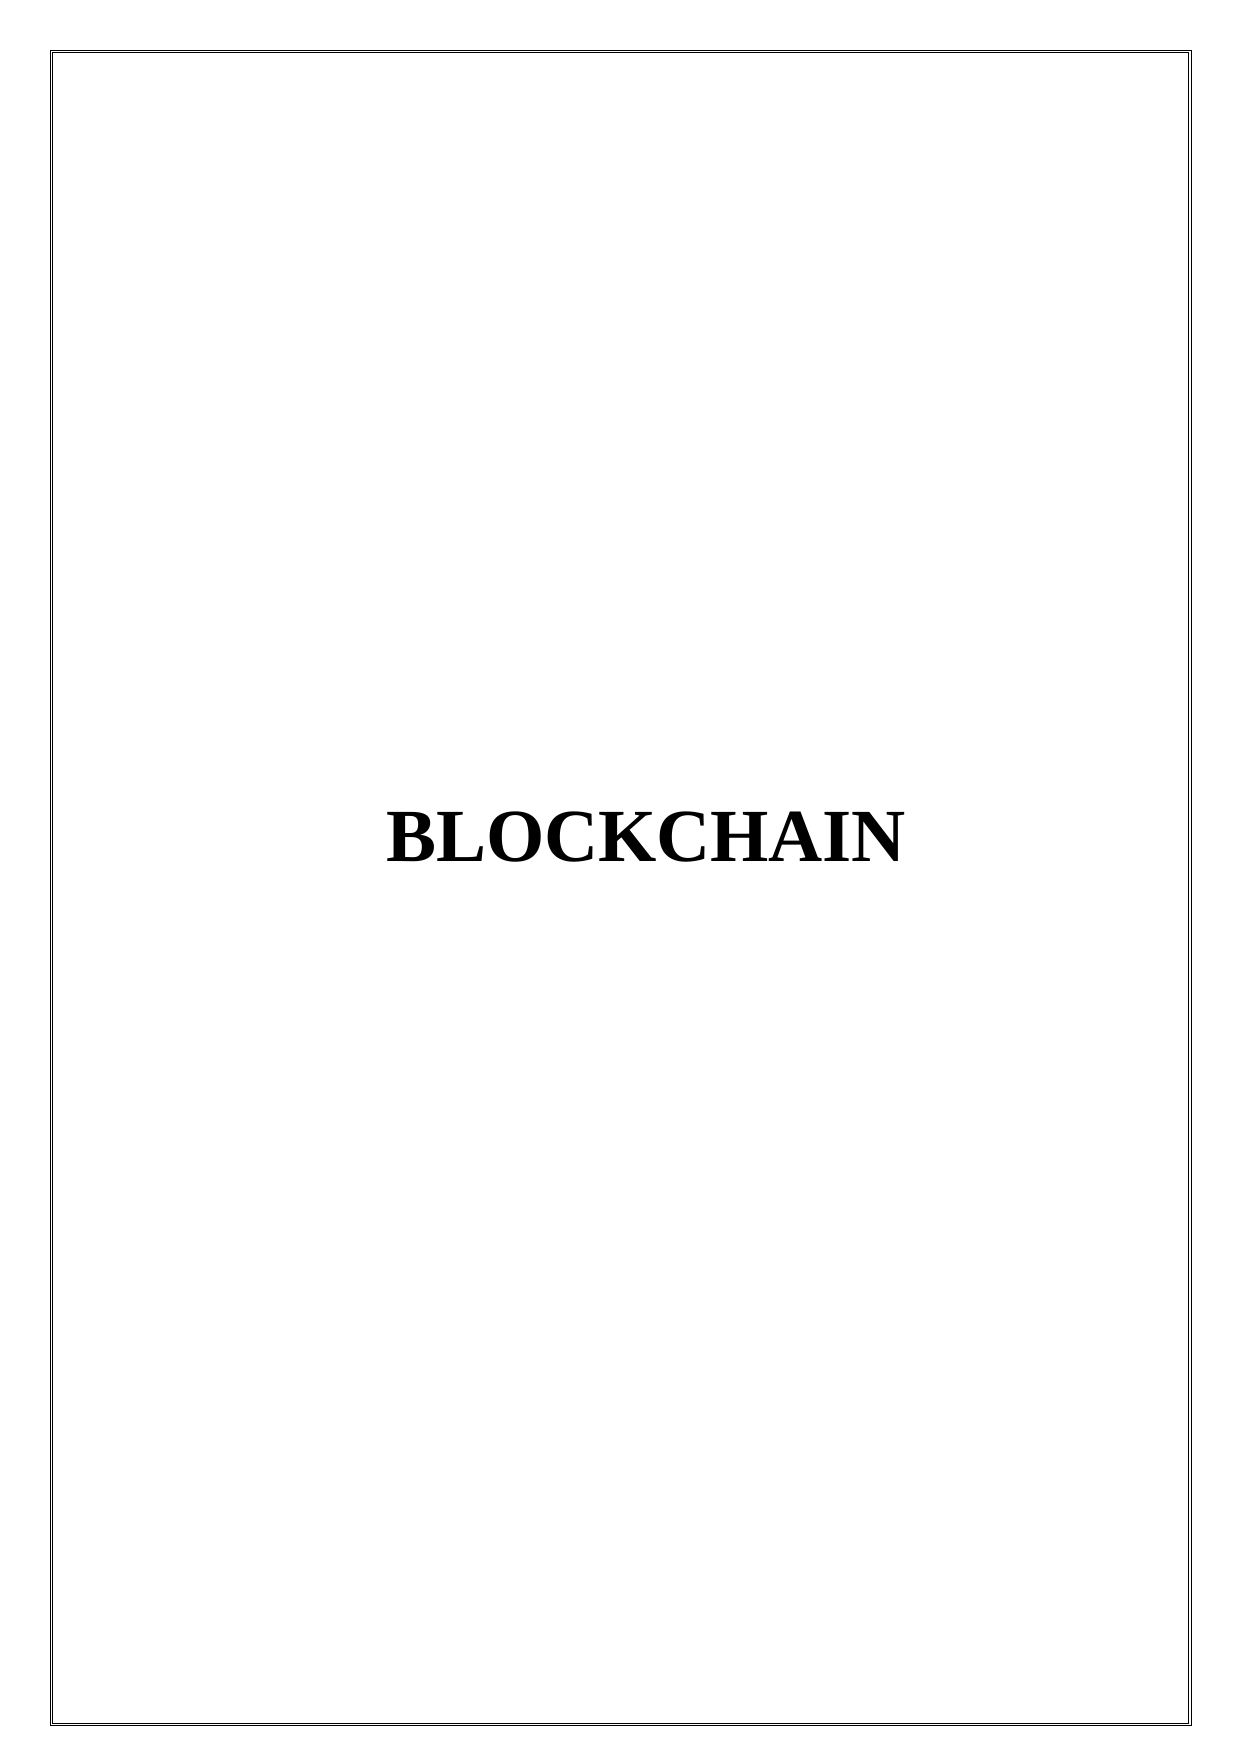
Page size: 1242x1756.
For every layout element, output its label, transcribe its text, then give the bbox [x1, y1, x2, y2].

subtitle BLOCKCHAIN [139, 791, 1152, 877]
